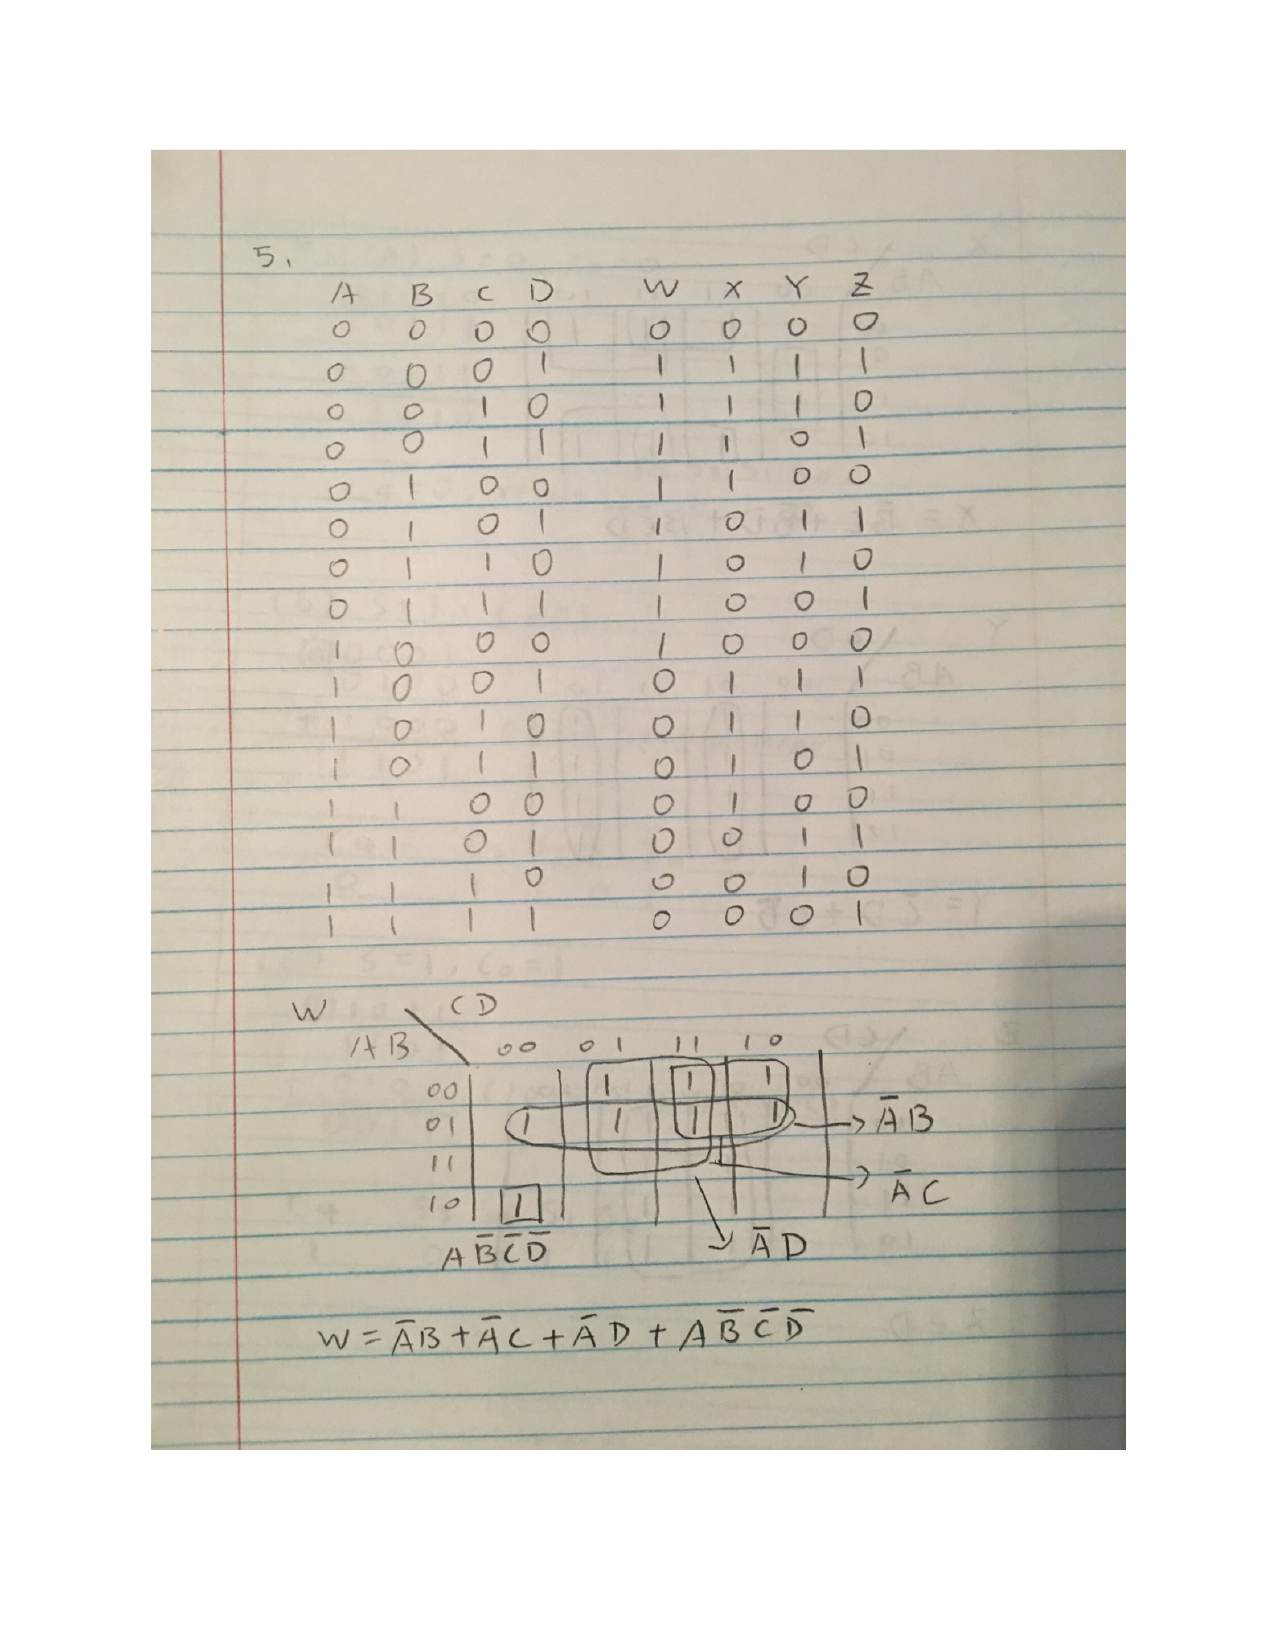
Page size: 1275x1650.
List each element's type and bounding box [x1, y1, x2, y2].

picture [152, 151, 1126, 1448]
